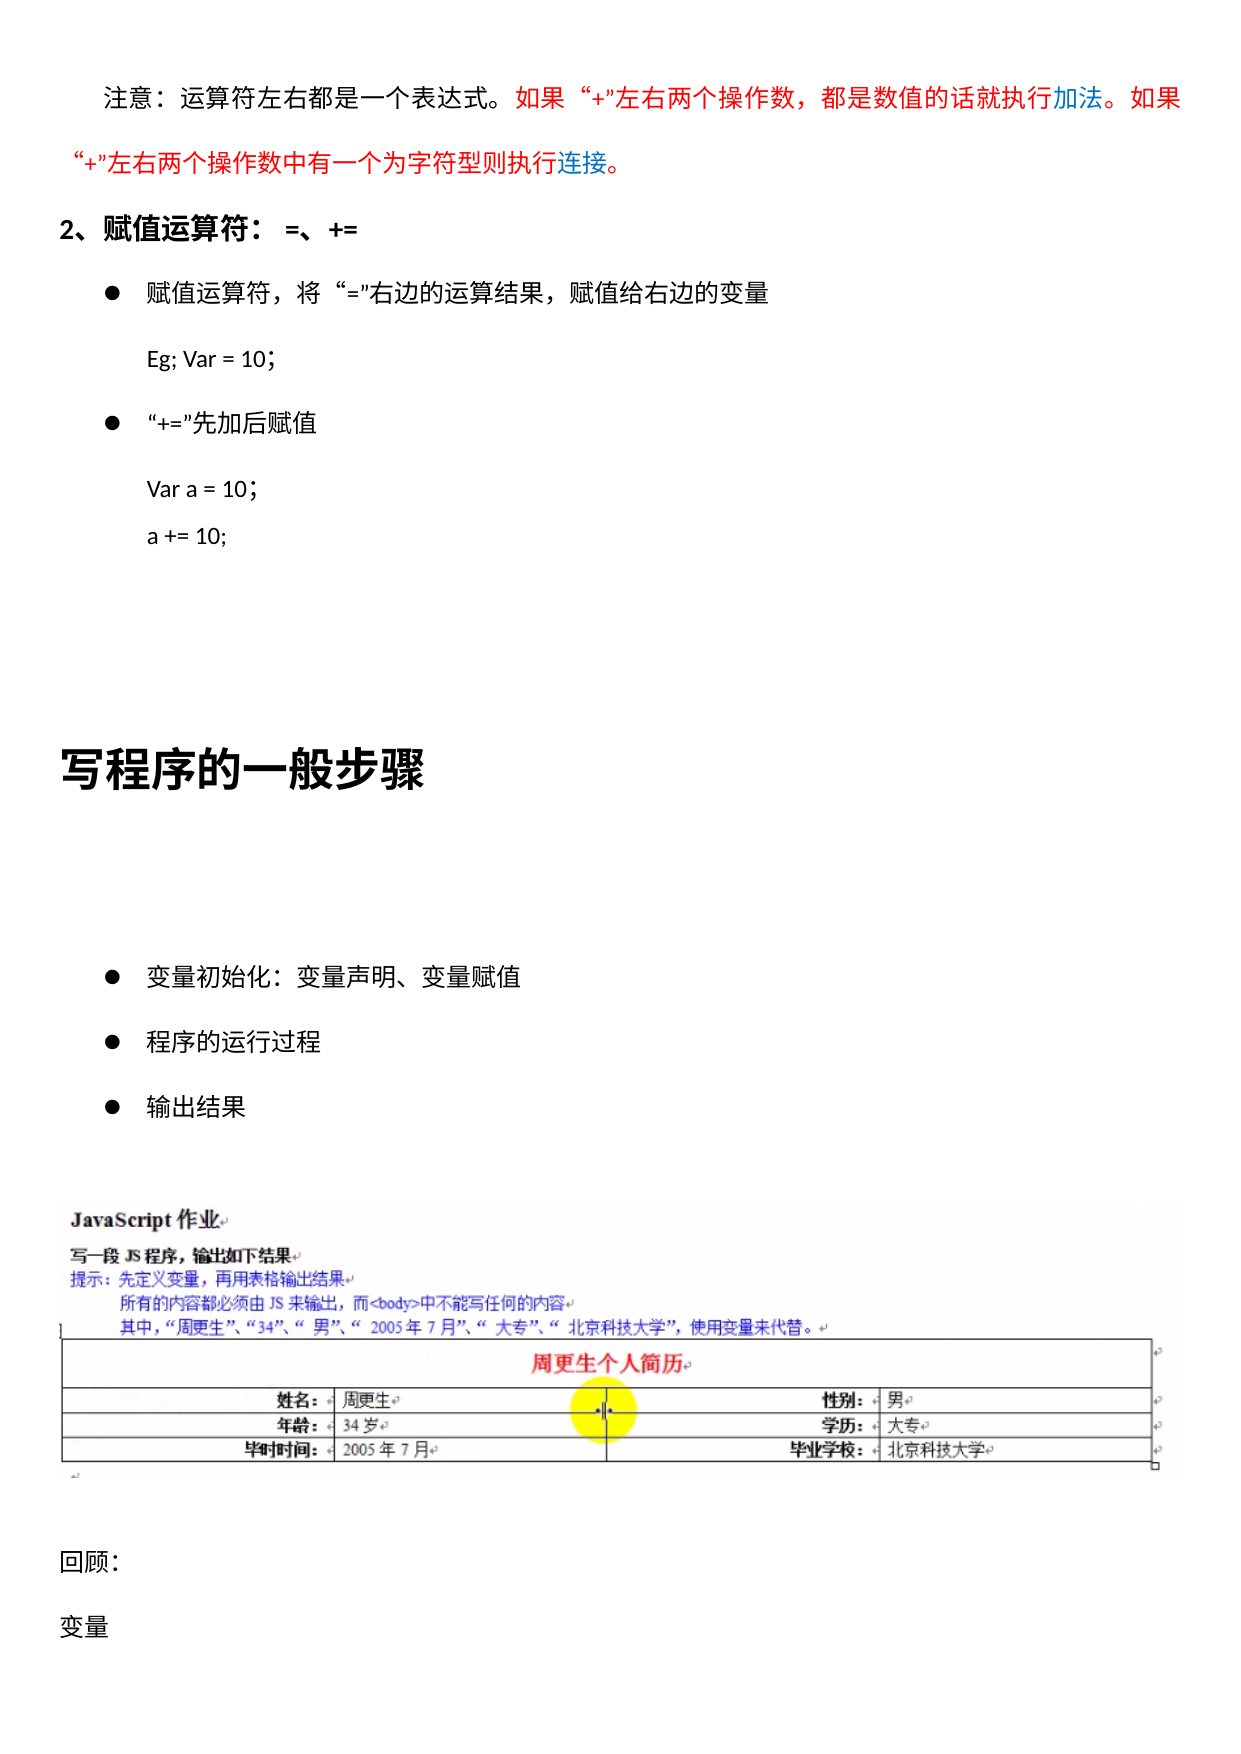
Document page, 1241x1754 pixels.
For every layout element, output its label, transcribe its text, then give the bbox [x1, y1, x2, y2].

text Eg; Var = 10； [59, 324, 1181, 389]
picture [59, 1202, 1182, 1478]
text 变量 [59, 1593, 1181, 1658]
list 变量初始化：变量声明、变量赋值 [103, 943, 1181, 1008]
list 程序的运行过程 [103, 1008, 1181, 1073]
text Var a = 10； [147, 454, 1181, 519]
subtitle 写程序的一般步骤 [59, 717, 1181, 815]
text 回顾： [59, 1528, 1181, 1593]
list “+=”先加后赋值 [103, 389, 1181, 454]
list 输出结果 [103, 1073, 1181, 1138]
list 赋值运算符，将“=”右边的运算结果，赋值给右边的变量 [103, 259, 1181, 324]
text 注意：运算符左右都是一个表达式。如果“+”左右两个操作数，都是数值的话就执行加法。如果“+”左右两个操作数中有一个为字符型则执行连接。 [59, 64, 1181, 194]
text a += 10; [147, 519, 1181, 552]
text 2、赋值运算符： =、+= [59, 194, 1181, 259]
